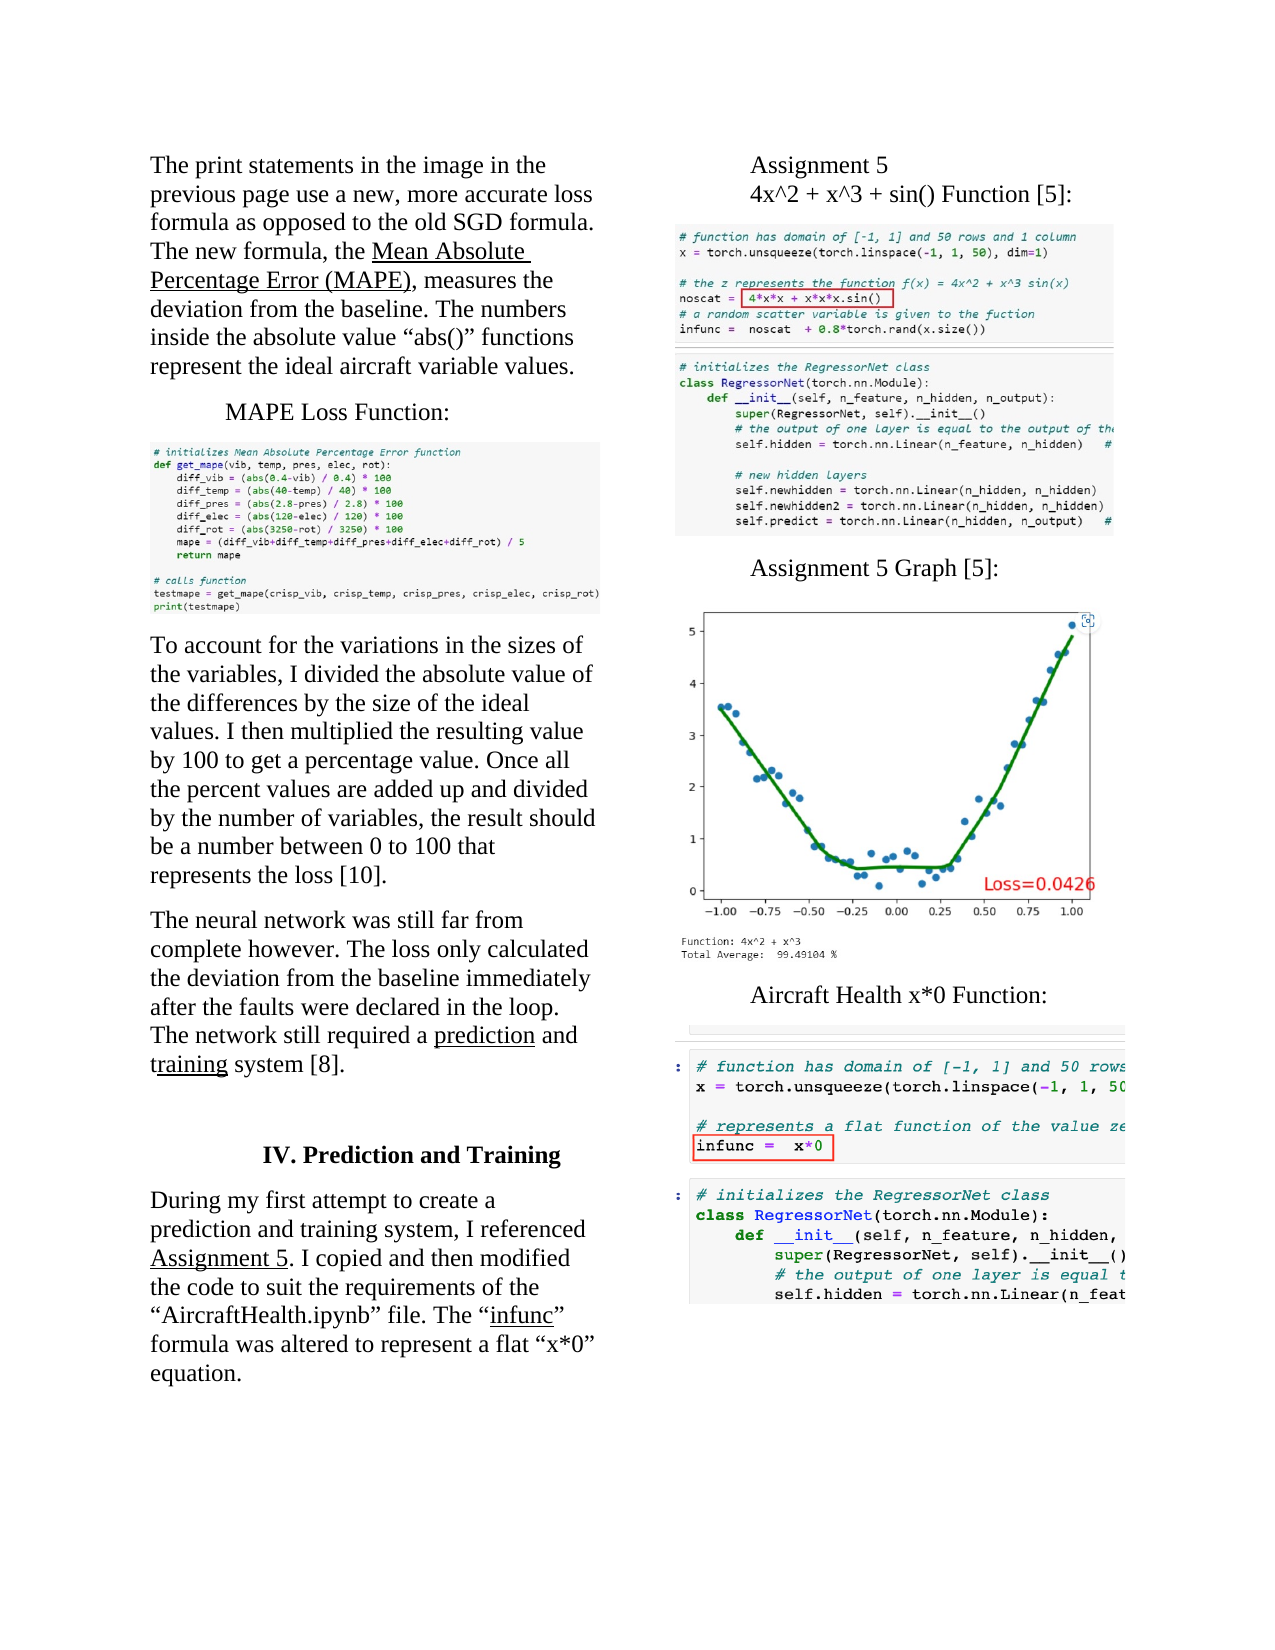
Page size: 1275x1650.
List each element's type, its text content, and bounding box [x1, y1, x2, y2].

picture [675, 598, 1114, 963]
text IV. Prediction and Training [262, 1140, 600, 1169]
picture [675, 224, 1114, 536]
text During my first attempt to create a prediction and training system, I referenced Assignment 5. I copied and then modified the code to suit the requirements of the “AircraftHealth.ipynb” file. The “infunc” formula was altered to represent a flat “x*0” equation. [150, 1186, 600, 1387]
text The print statements in the image in the previous page use a new, more accurate loss formula as opposed to the old SGD formula. The new formula, the Mean Absolute Percentage Error (MAPE), measures the deviation from the baseline. The numbers inside the absolute value “abs()” functions represent the ideal aircraft variable values. [150, 150, 600, 380]
text 4x^2 + x^3 + sin() Function [5]: [750, 179, 1125, 207]
text Assignment 5 Graph [5]: [675, 553, 1125, 581]
text Assignment 5 [750, 150, 1125, 179]
text To account for the variations in the sizes of the variables, I divided the absolute value of the differences by the size of the ideal values. I then multiplied the resulting value by 100 to get a percentage value. Once all the percent values are added up and divided by the number of variables, the result should be a number between 0 to 100 that represents the loss [10]. [150, 630, 600, 889]
text MAPE Loss Function: [150, 397, 600, 425]
picture [675, 1025, 1125, 1304]
text The neural network was still far from complete however. The loss only calculated the deviation from the baseline immediately after the faults were declared in the loop. The network still required a prediction and training system [8]. [150, 906, 600, 1078]
text Aircraft Health x*0 Function: [675, 980, 1125, 1008]
picture [150, 442, 600, 614]
